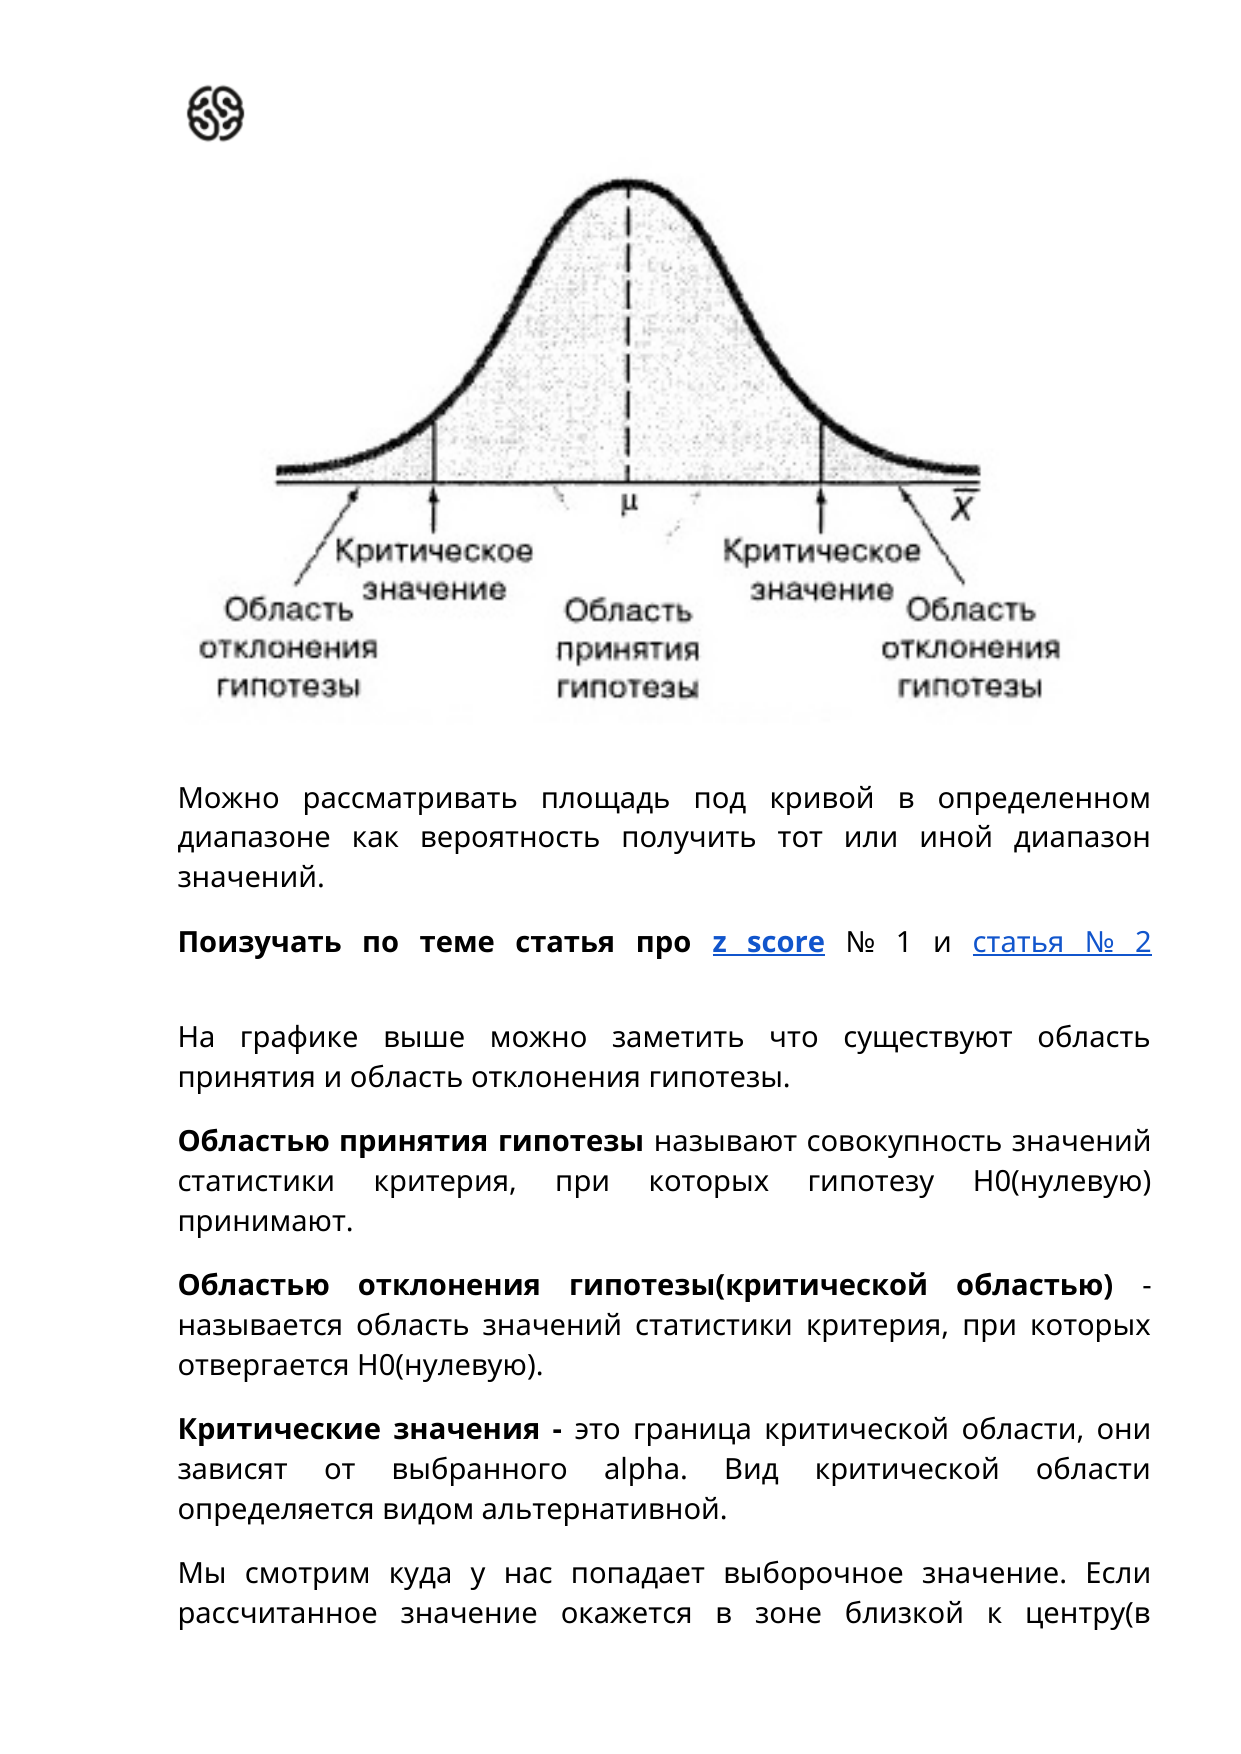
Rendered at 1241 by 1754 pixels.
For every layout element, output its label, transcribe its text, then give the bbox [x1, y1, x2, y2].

text Можно рассматривать площадь под кривой в определенном диапазоне как вероятность получить тот или иной диапазон значений. [177, 777, 1152, 896]
picture [177, 73, 1105, 738]
text Областью отклонения гипотезы(критической областью) - называется область значений статистики критерия, при которых отвергается H0(нулевую). [177, 1264, 1152, 1384]
text На графике выше можно заметить что существуют область принятия и область отклонения гипотезы. [177, 1016, 1152, 1096]
text Критические значения - это граница критической области, они зависят от выбранного alpha. Вид критической области определяется видом альтернативной. [177, 1409, 1152, 1528]
text Поизучать по теме статья про z score № 1 и статья № 2 [177, 921, 1152, 991]
text Областью принятия гипотезы называют совокупность значений статистики критерия, при которых гипотезу H0(нулевую) принимают. [177, 1121, 1152, 1239]
